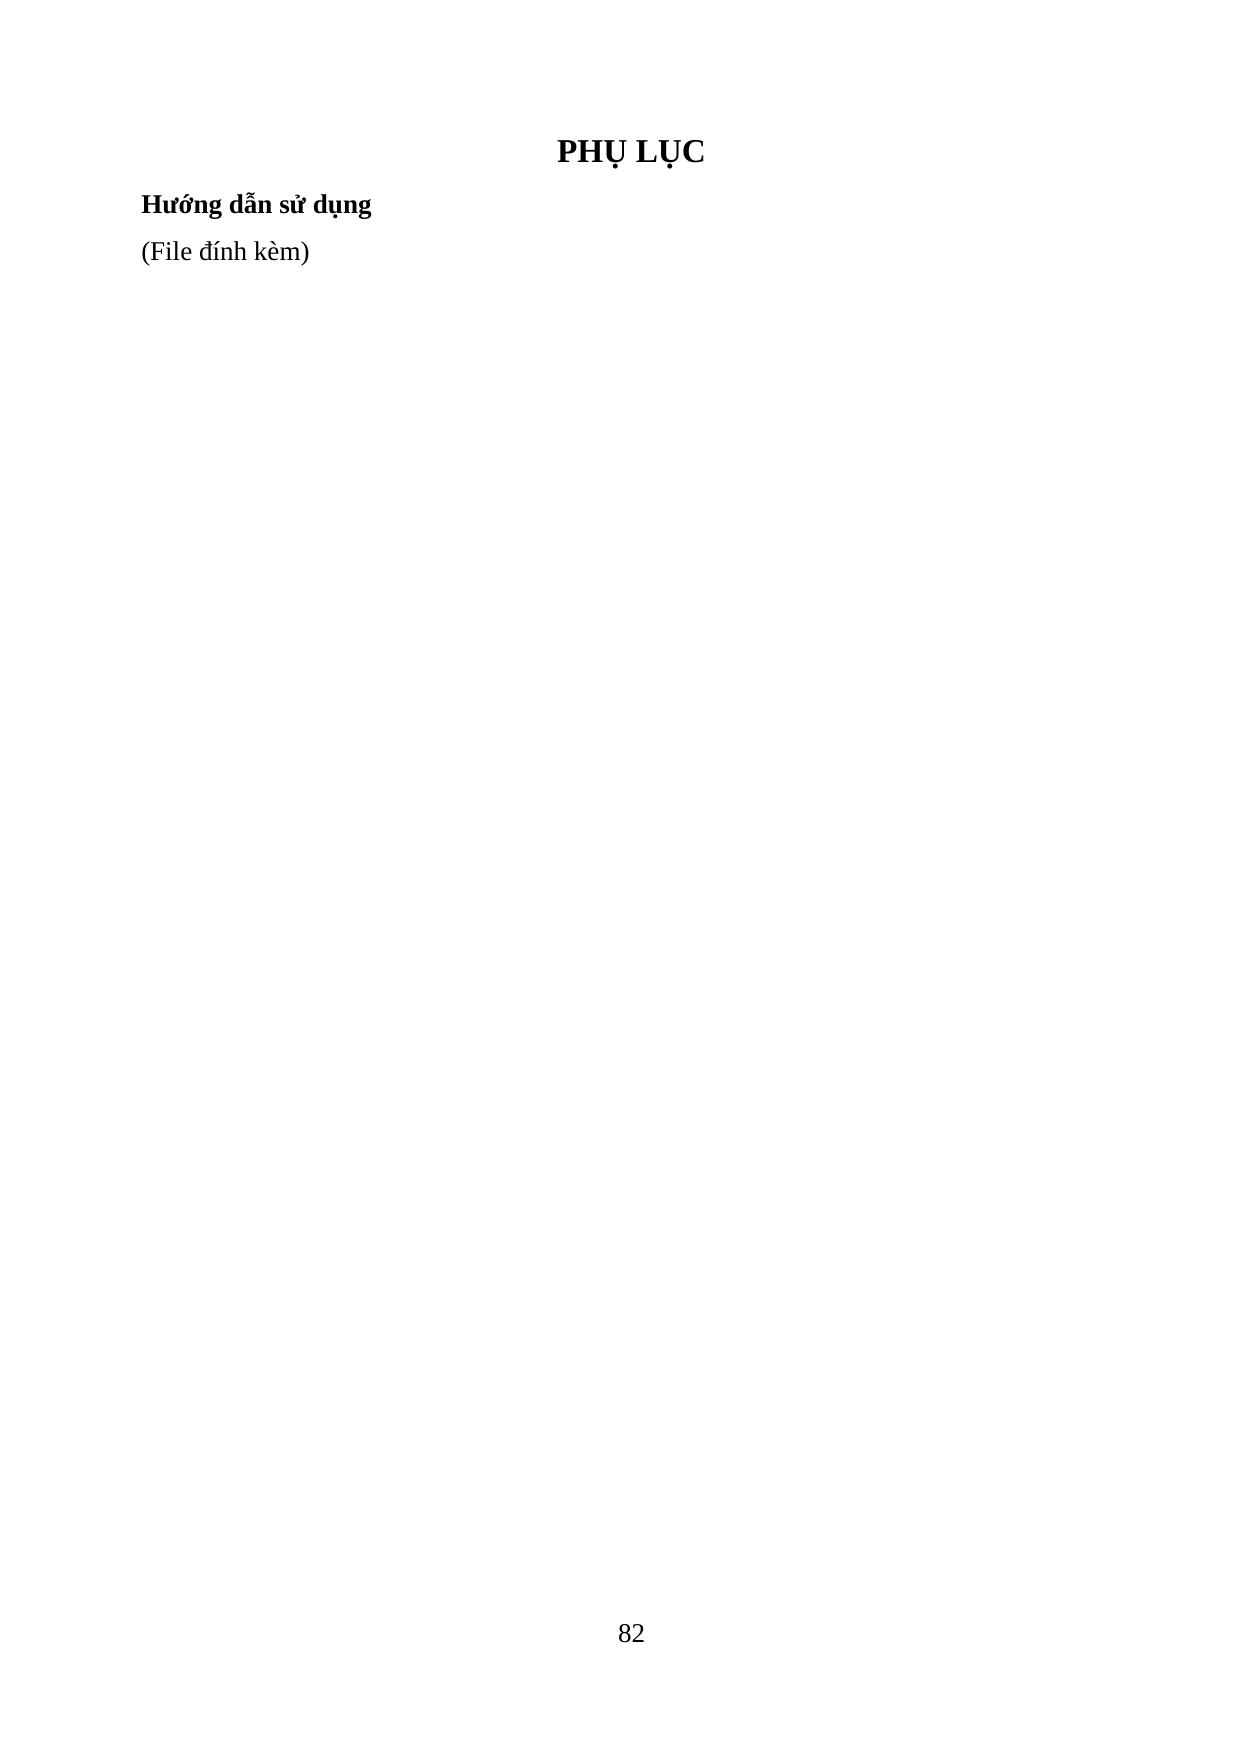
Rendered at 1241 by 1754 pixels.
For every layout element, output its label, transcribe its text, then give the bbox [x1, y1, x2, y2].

text Hướng dẫn sử dụng [141, 188, 1122, 220]
text (File đính kèm) [141, 235, 1122, 266]
text PHỤ LỤC [141, 131, 1122, 169]
